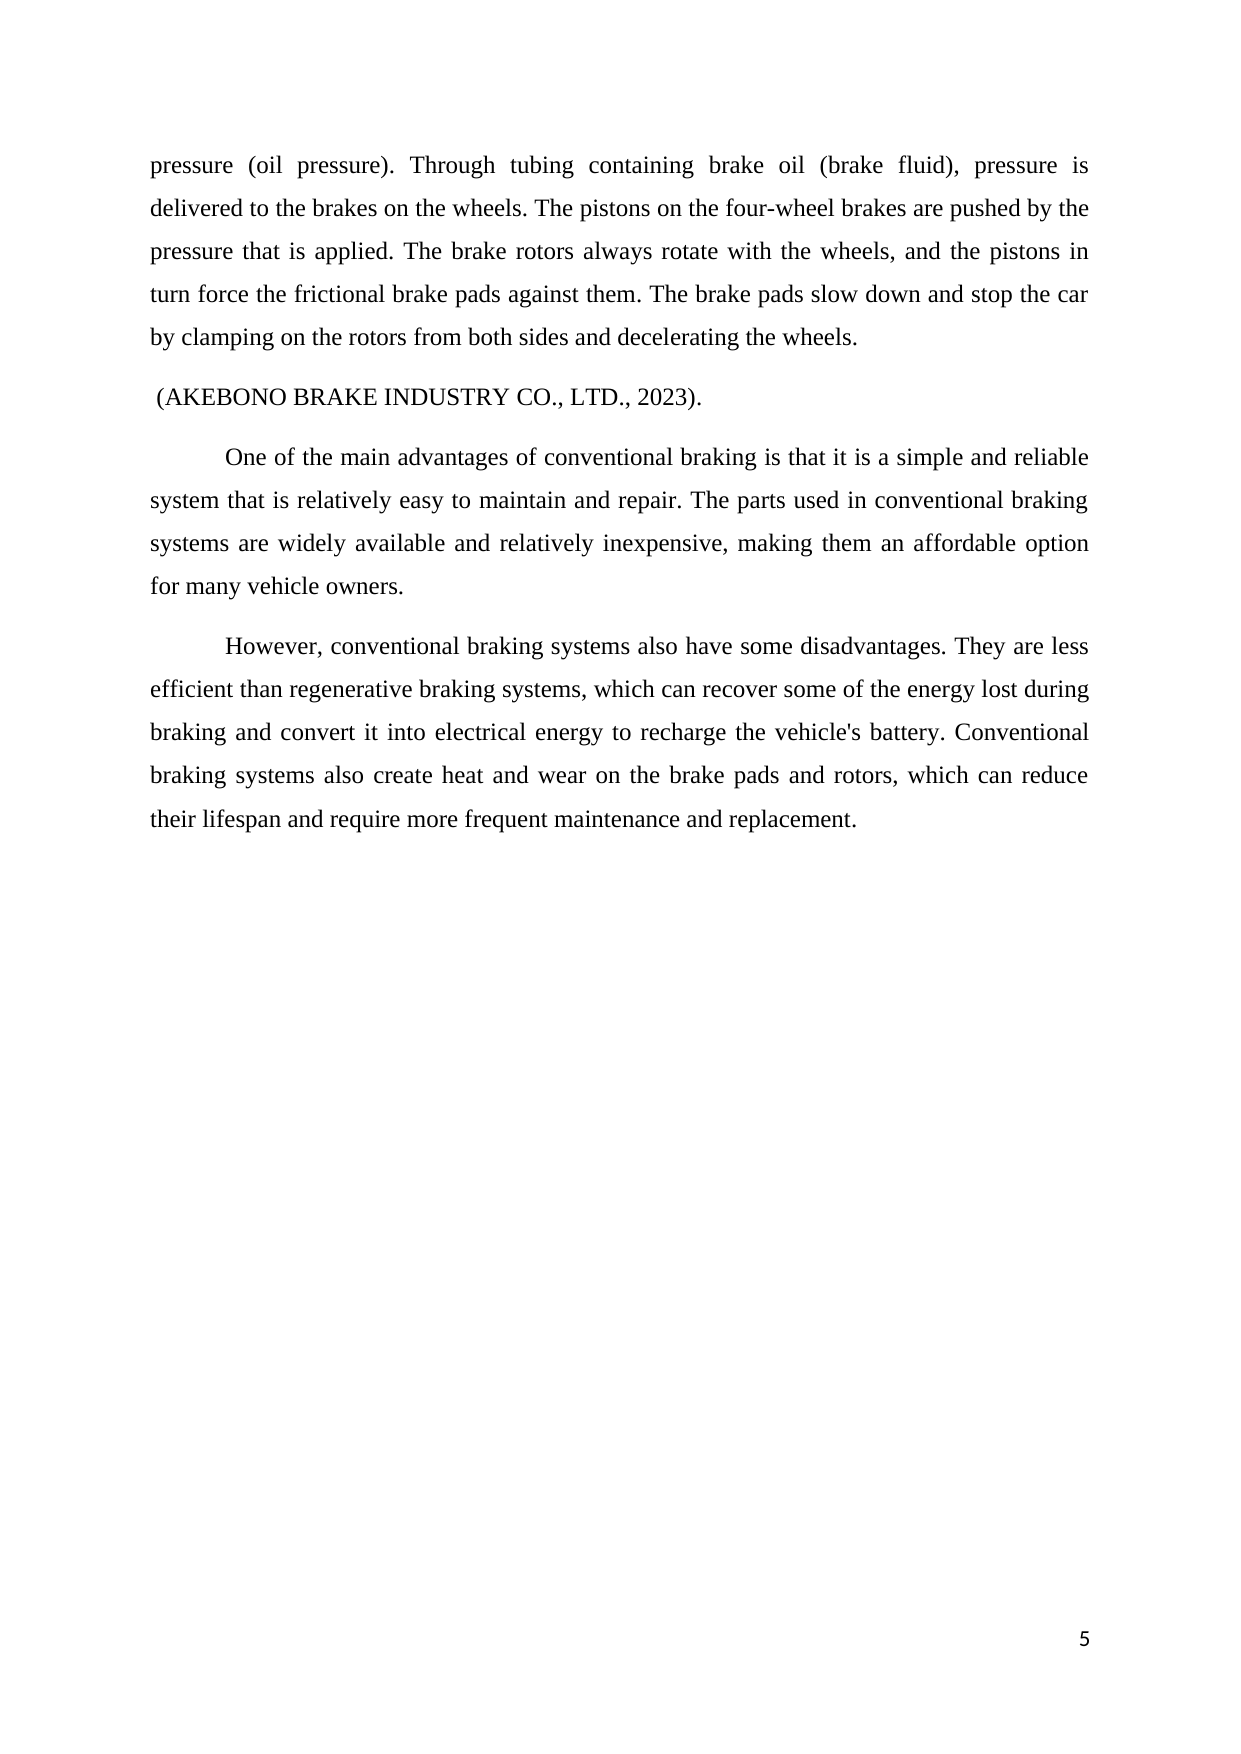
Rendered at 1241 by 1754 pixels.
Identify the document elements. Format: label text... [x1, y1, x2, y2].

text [150, 150, 1090, 351]
text However, conventional braking systems also have some disadvantages. They are less efficient than regenerative braking systems, which can recover some of the energy lost during braking and convert it into electrical energy to recharge the vehicle's battery. Conventional braking systems also create heat and wear on the brake pads and rotors, which can reduce their lifespan and require more frequent maintenance and replacement. [150, 631, 1090, 832]
text . [150, 382, 1090, 411]
text One of the main advantages of conventional braking is that it is a simple and reliable system that is relatively easy to maintain and repair. The parts used in conventional braking systems are widely available and relatively inexpensive, making them an affordable option for many vehicle owners. [150, 442, 1090, 600]
